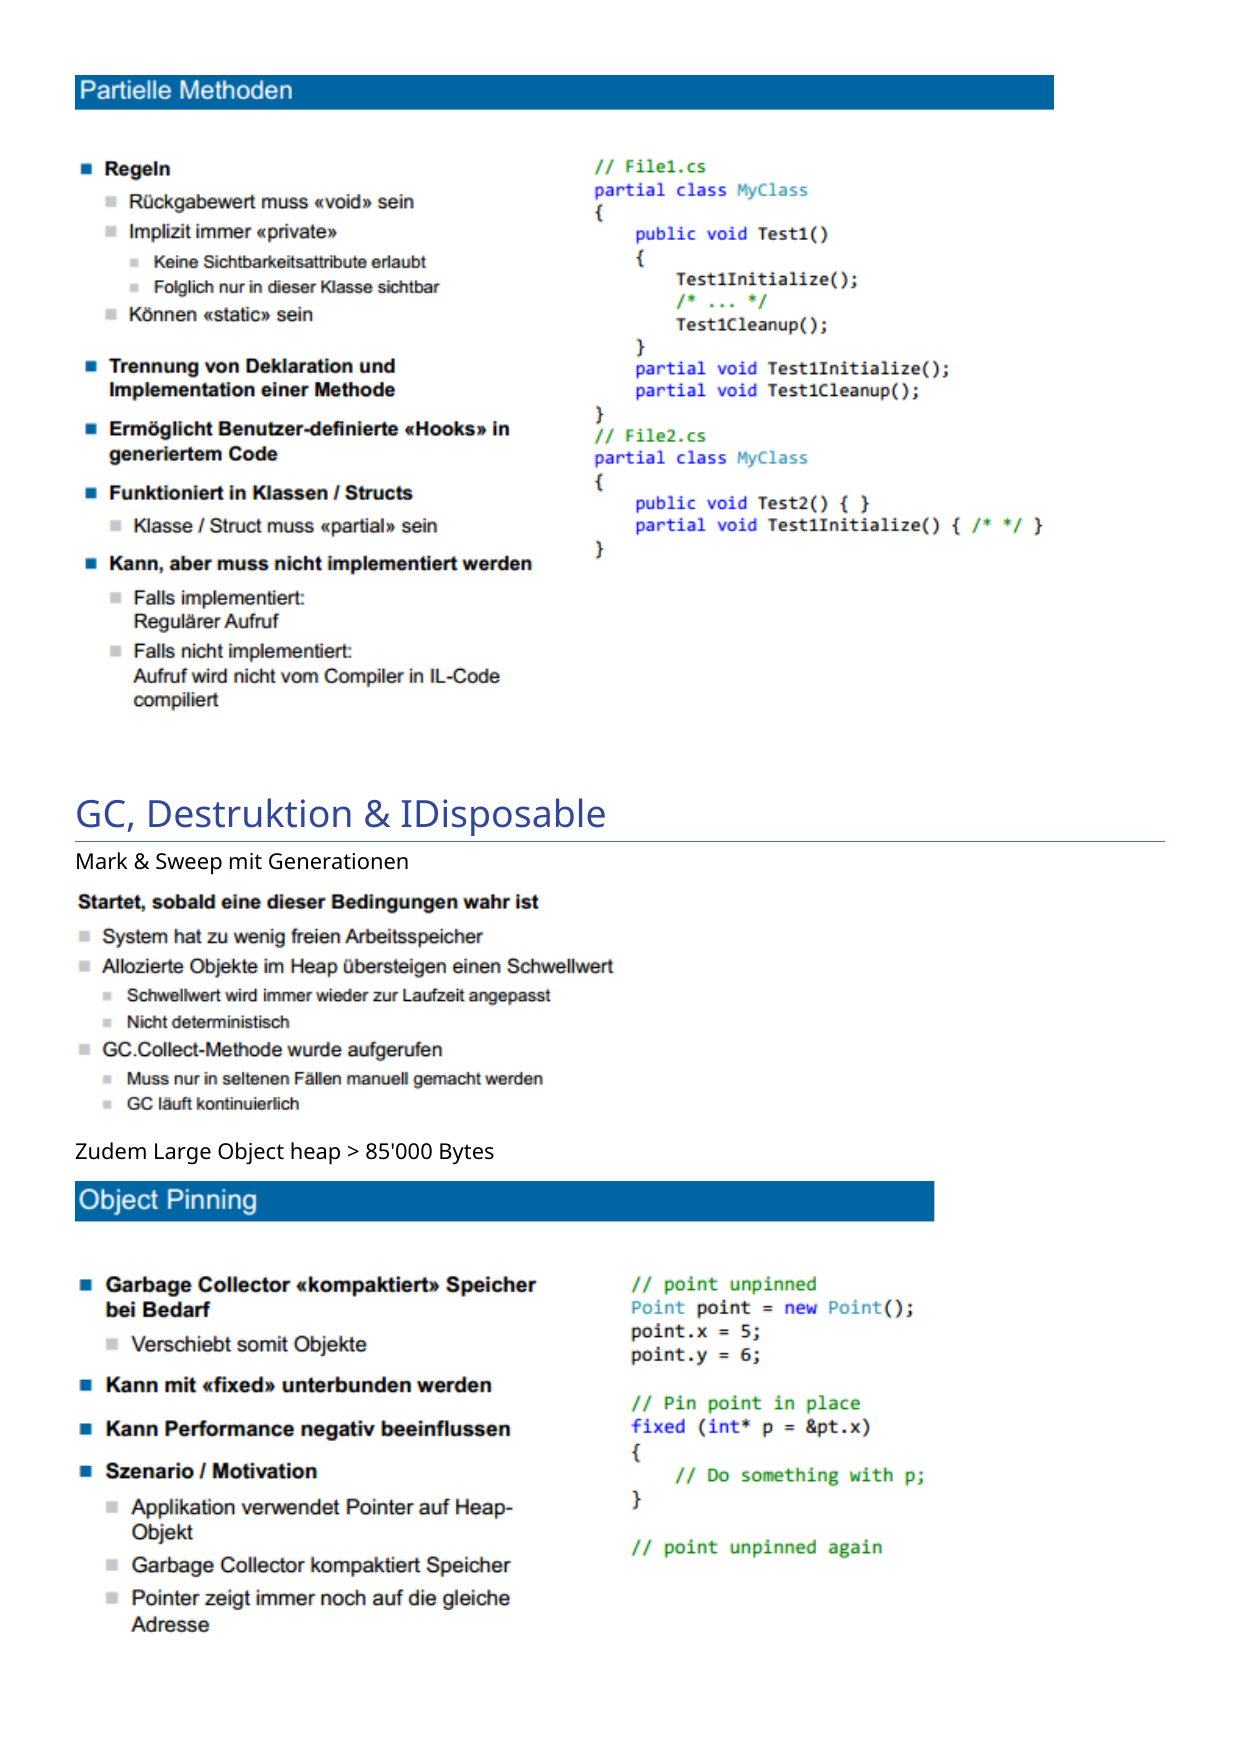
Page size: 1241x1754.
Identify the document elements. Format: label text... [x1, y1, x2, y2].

subtitle GC, Destruktion & IDisposable [75, 787, 1165, 841]
picture [75, 1181, 935, 1643]
picture [75, 891, 625, 1121]
text Mark & Sweep mit Generationen [75, 846, 1165, 876]
picture [75, 75, 1054, 716]
text Zudem Large Object heap > 85'000 Bytes [75, 1136, 1165, 1166]
